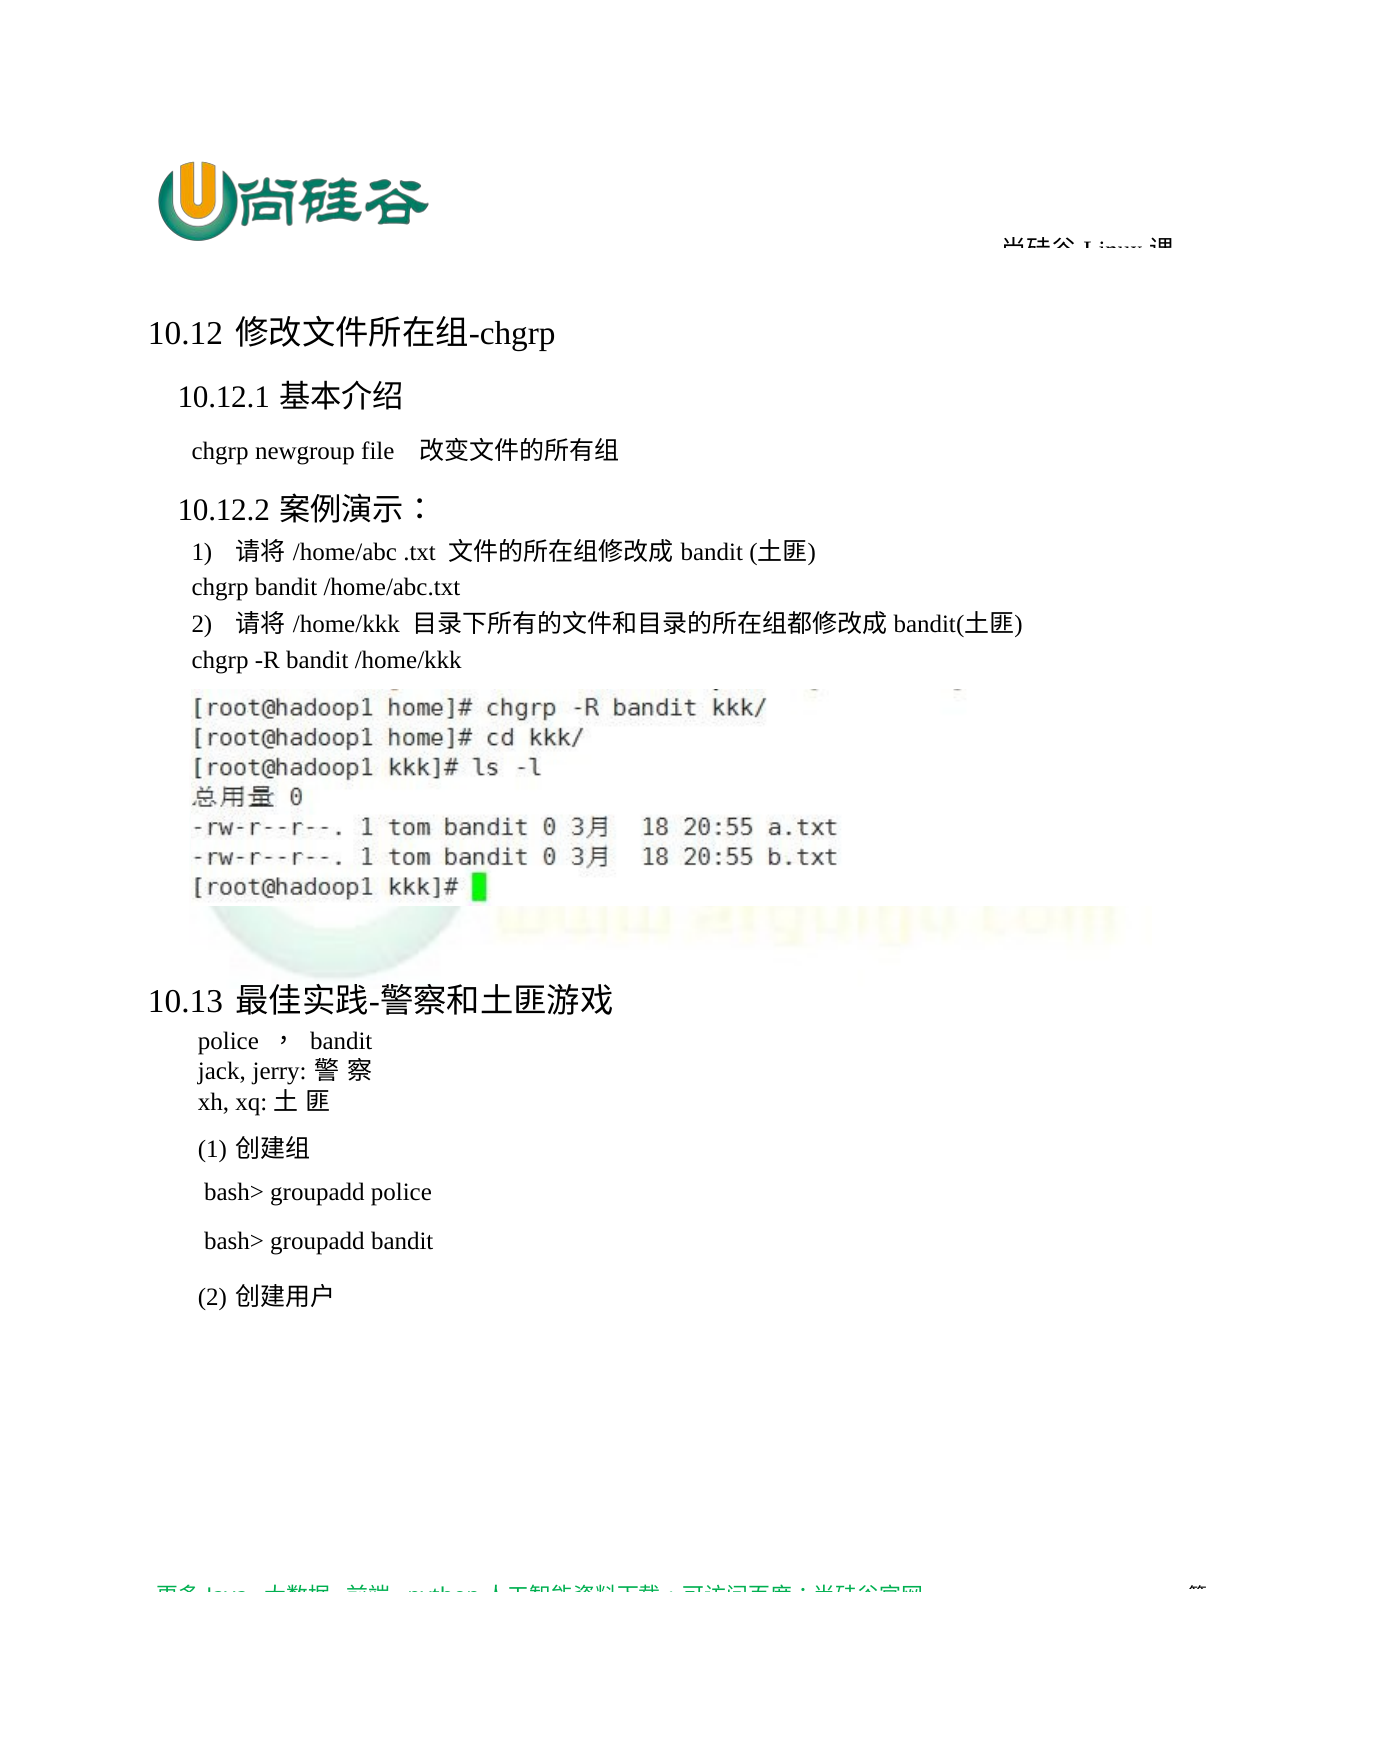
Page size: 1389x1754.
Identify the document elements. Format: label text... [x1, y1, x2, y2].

text police ， bandit jack, jerry: 警 察xh, xq: 土 匪 [198, 1024, 372, 1117]
picture [147, 153, 436, 249]
subtitle 修改文件所在组-chgrp [148, 297, 1338, 356]
subtitle 案例演示： [177, 470, 1338, 533]
list 创建用户 [198, 1274, 1338, 1314]
picture [189, 689, 1154, 965]
list 请将 /home/abc .txt 文件的所在组修改成 bandit (土匪) chgrp bandit /home/abc.txt [191, 533, 827, 601]
text chgrp newgroup file 改变文件的所有组 [191, 420, 1338, 470]
list 创建组 [198, 1117, 1338, 1167]
text bash> groupadd police bash> groupadd bandit [204, 1177, 435, 1254]
subtitle 基本介绍 [177, 356, 1338, 420]
list 请将 /home/kkk 目录下所有的文件和目录的所在组都修改成 bandit(土匪) chgrp -R bandit /home/kkk [191, 606, 1035, 673]
subtitle 最佳实践-警察和土匪游戏 [148, 965, 1338, 1024]
